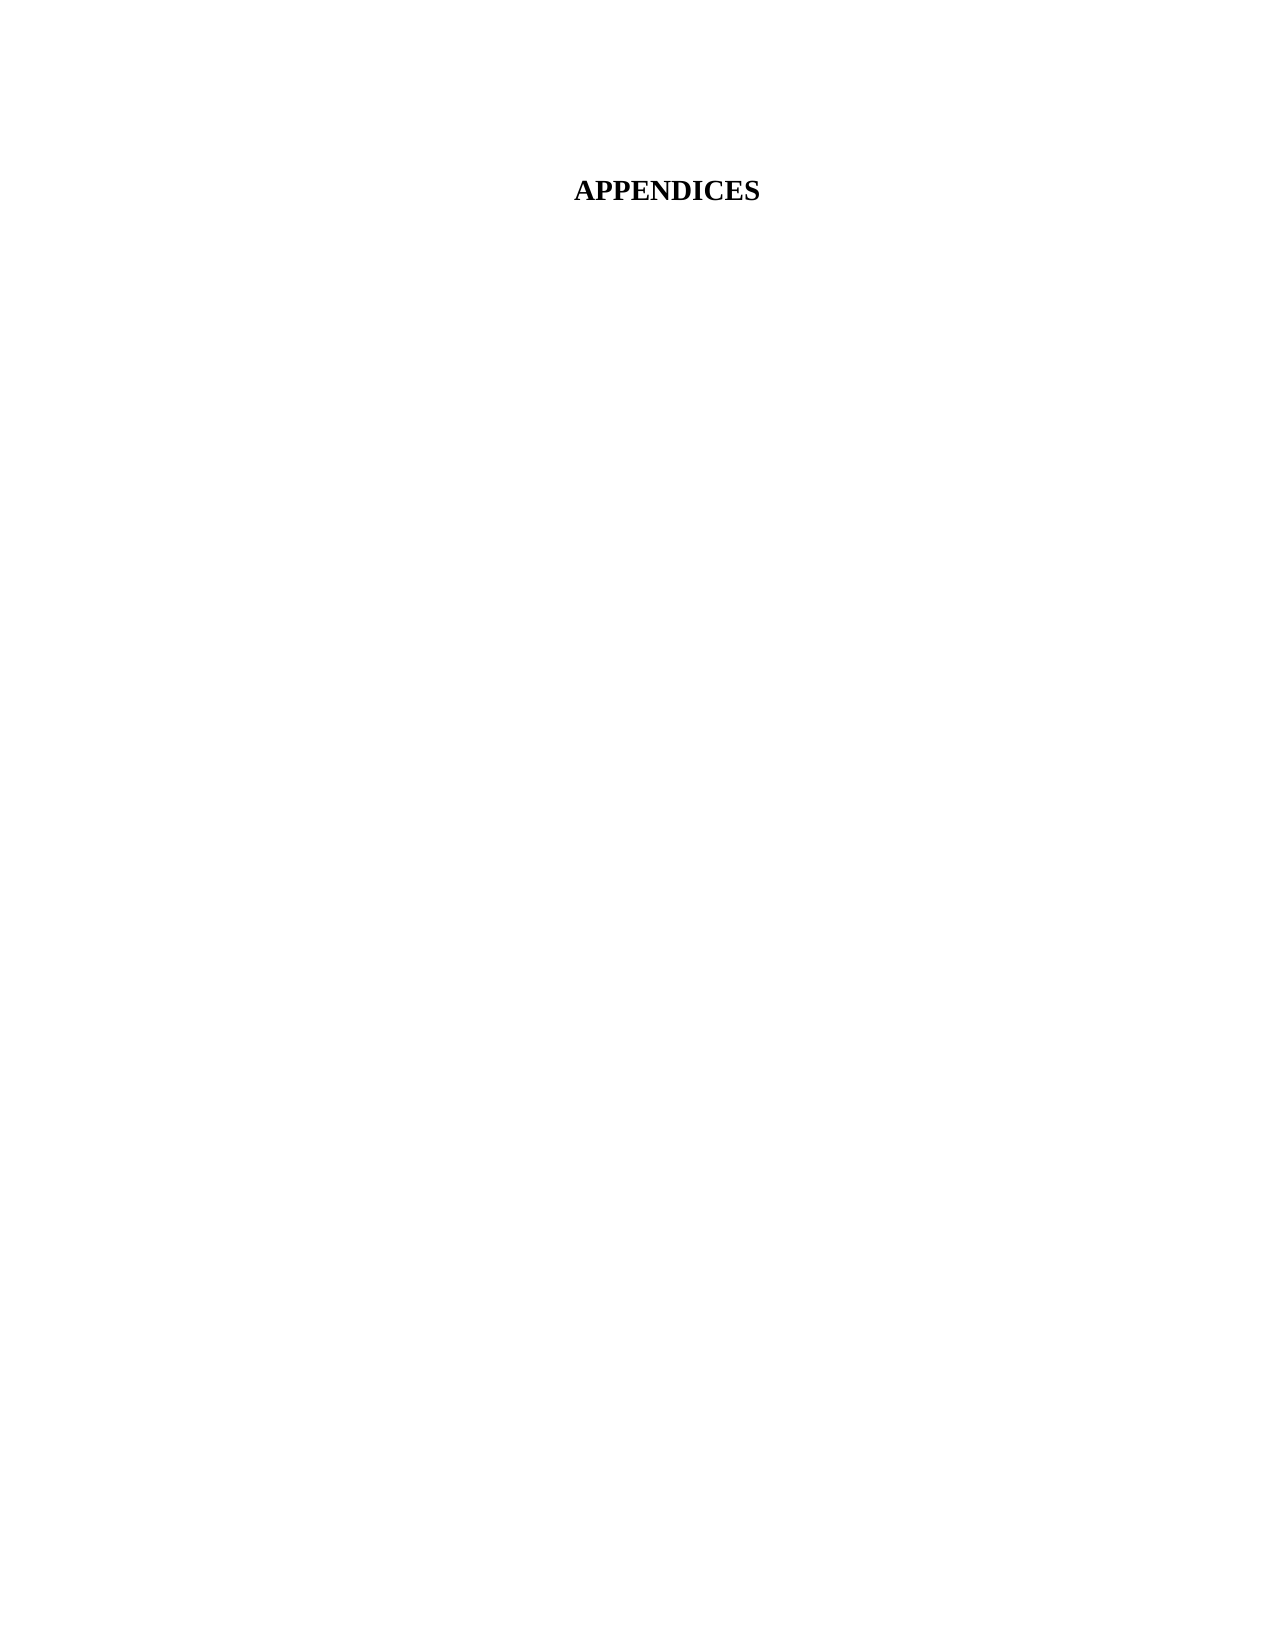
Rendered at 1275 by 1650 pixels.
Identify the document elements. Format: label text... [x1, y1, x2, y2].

subtitle APPENDICES [177, 173, 1157, 206]
